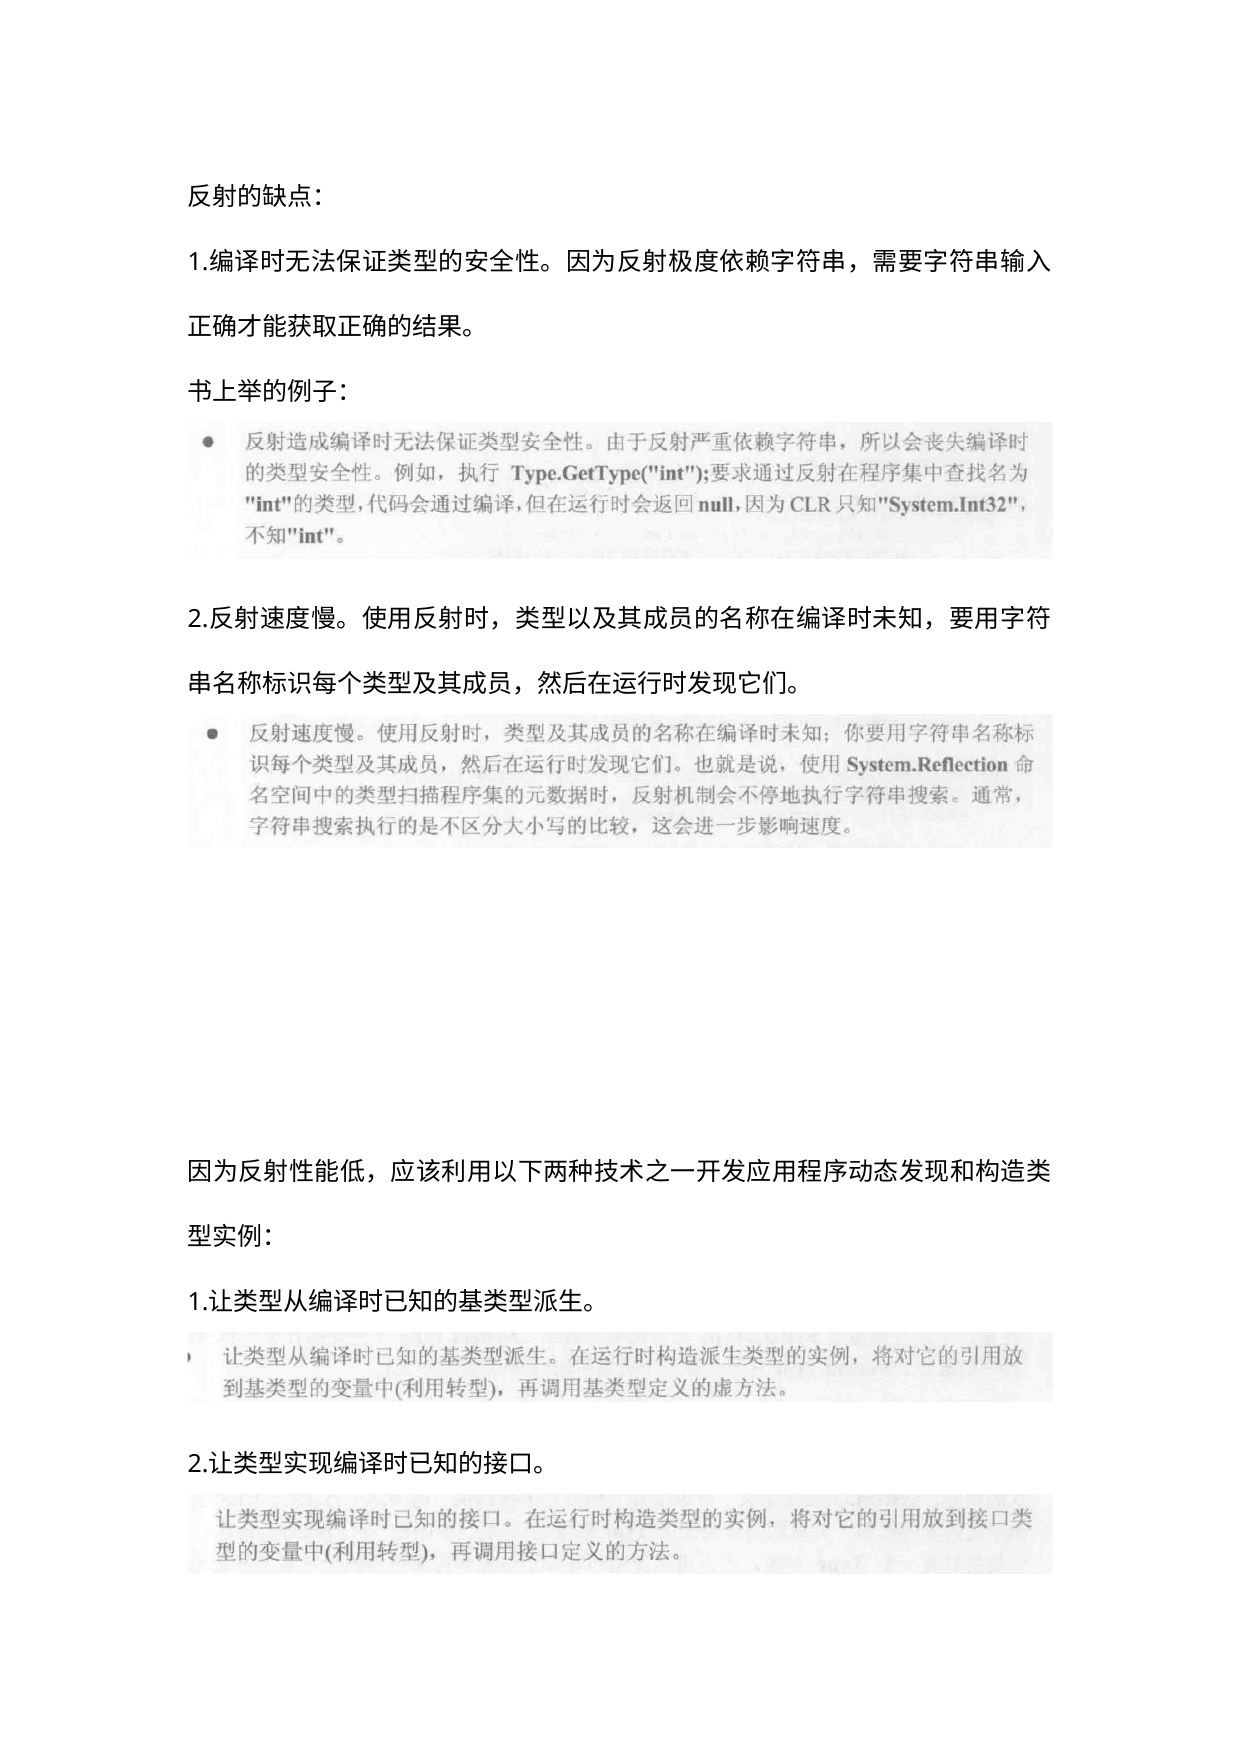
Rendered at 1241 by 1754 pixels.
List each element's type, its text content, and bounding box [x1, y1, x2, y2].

text 1.让类型从编译时已知的基类型派生。 [187, 1267, 1053, 1332]
text 2.反射速度慢。使用反射时，类型以及其成员的名称在编译时未知，要用字符串名称标识每个类型及其成员，然后在运行时发现它们。 [187, 584, 1053, 714]
picture [187, 714, 1053, 848]
picture [187, 1494, 1053, 1574]
text 书上举的例子： [187, 357, 1053, 422]
text 因为反射性能低，应该利用以下两种技术之一开发应用程序动态发现和构造类型实例： [187, 1137, 1053, 1267]
picture [187, 422, 1053, 559]
text 反射的缺点： [187, 162, 1053, 227]
picture [187, 1332, 1053, 1402]
text 2.让类型实现编译时已知的接口。 [187, 1429, 1053, 1494]
text 1.编译时无法保证类型的安全性。因为反射极度依赖字符串，需要字符串输入正确才能获取正确的结果。 [187, 227, 1053, 357]
